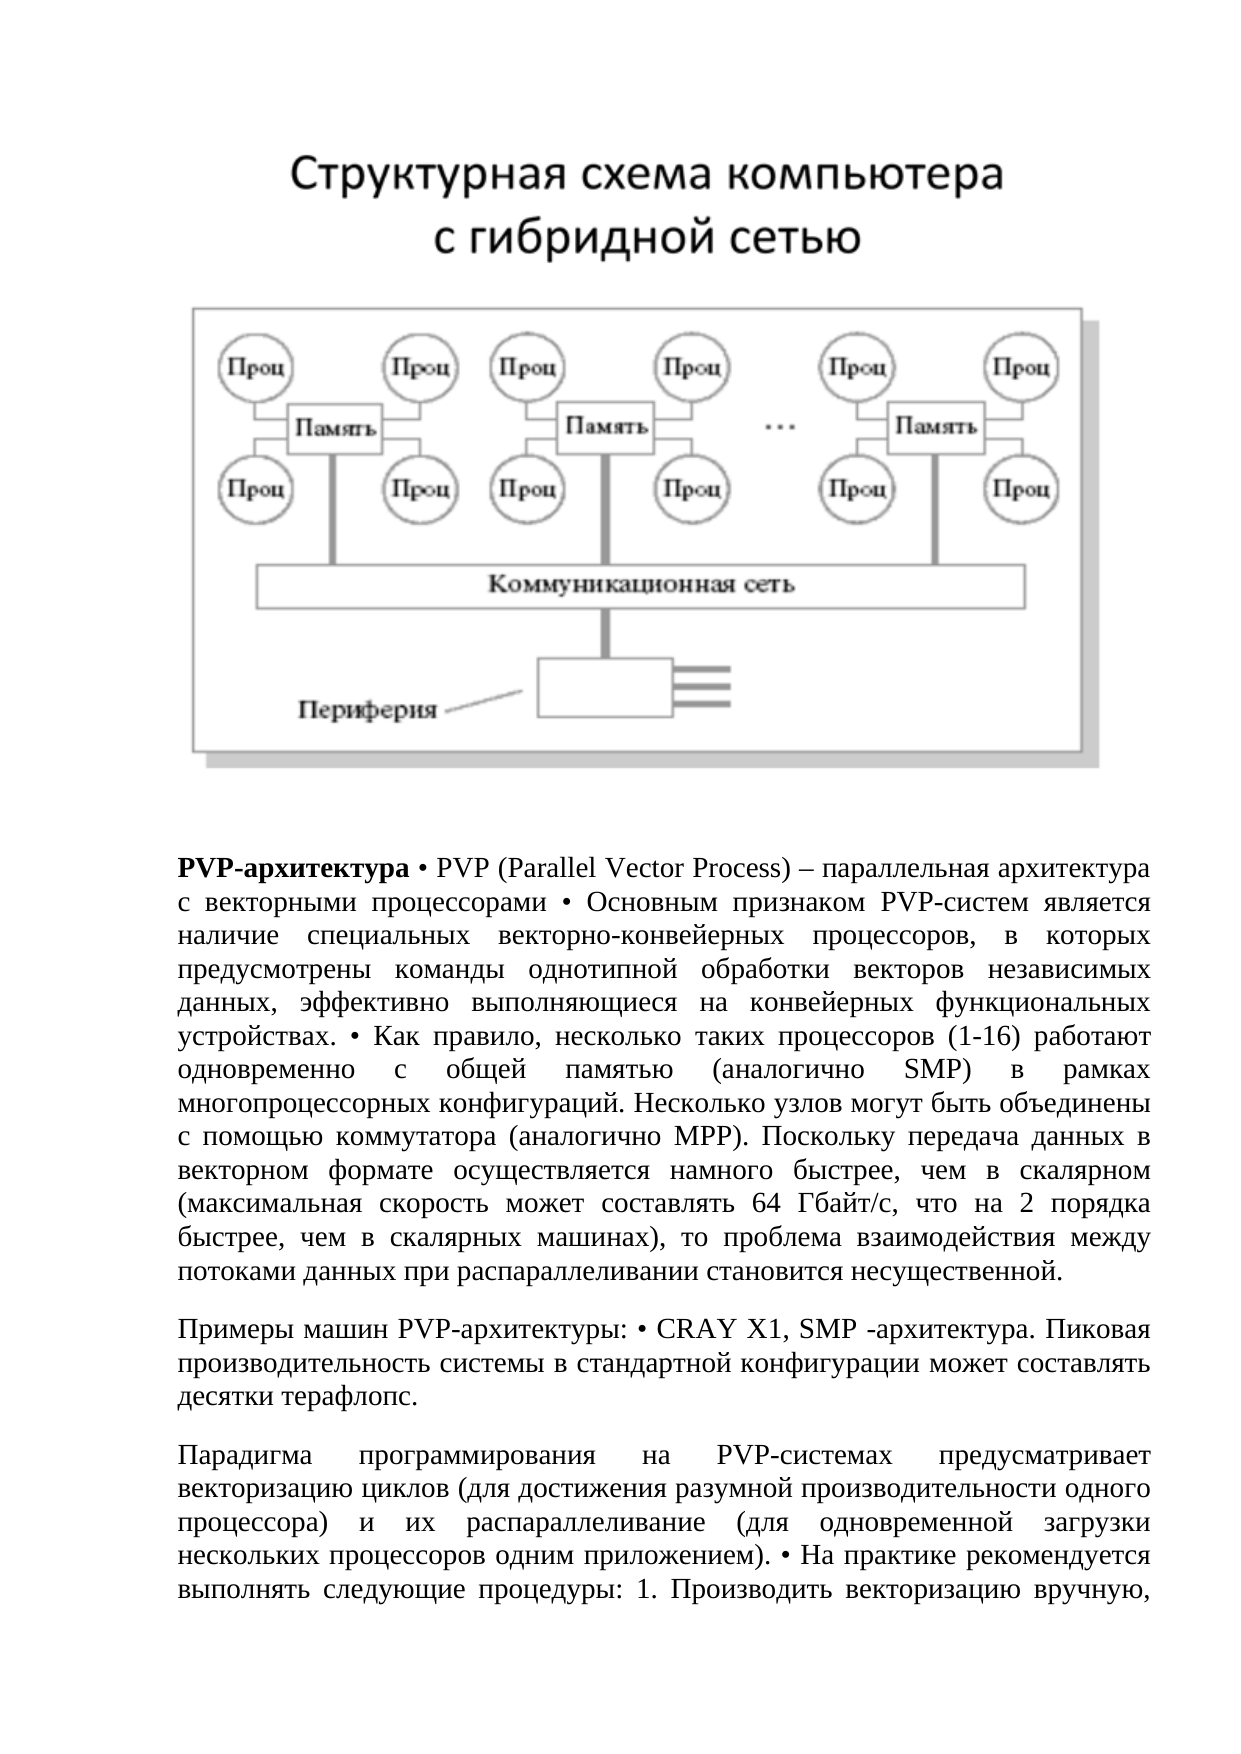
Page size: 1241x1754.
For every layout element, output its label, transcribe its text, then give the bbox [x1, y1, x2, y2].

text Примеры машин PVP-архитектуры: • CRAY X1, SMP -архитектура. Пиковая производительность системы в стандартной конфигурации может составлять десятки терафлопс. [177, 1311, 1152, 1412]
picture [177, 118, 1118, 770]
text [177, 1437, 1152, 1604]
text PVP-архитектура • PVP (Parallel Vector Process) – параллельная архитектура с векторными процессорами • Основным признаком PVP-систем является наличие специальных векторно-конвейерных процессоров, в которых предусмотрены команды однотипной обработки векторов независимых данных, эффективно выполняющиеся на конвейерных функциональных устройствах. • Как правило, несколько таких процессоров (1-16) работают одновременно с общей памятью (аналогично SMP) в рамках многопроцессорных конфигураций. Несколько узлов могут быть объединены с помощью коммутатора (аналогично MPP). Поскольку передача данных в векторном формате осуществляется намного быстрее, чем в скалярном (максимальная скорость может составлять 64 Гбайт/с, что на 2 порядка быстрее, чем в скалярных машинах), то проблема взаимодействия между потоками данных при распараллеливании становится несущественной. [177, 850, 1152, 1286]
